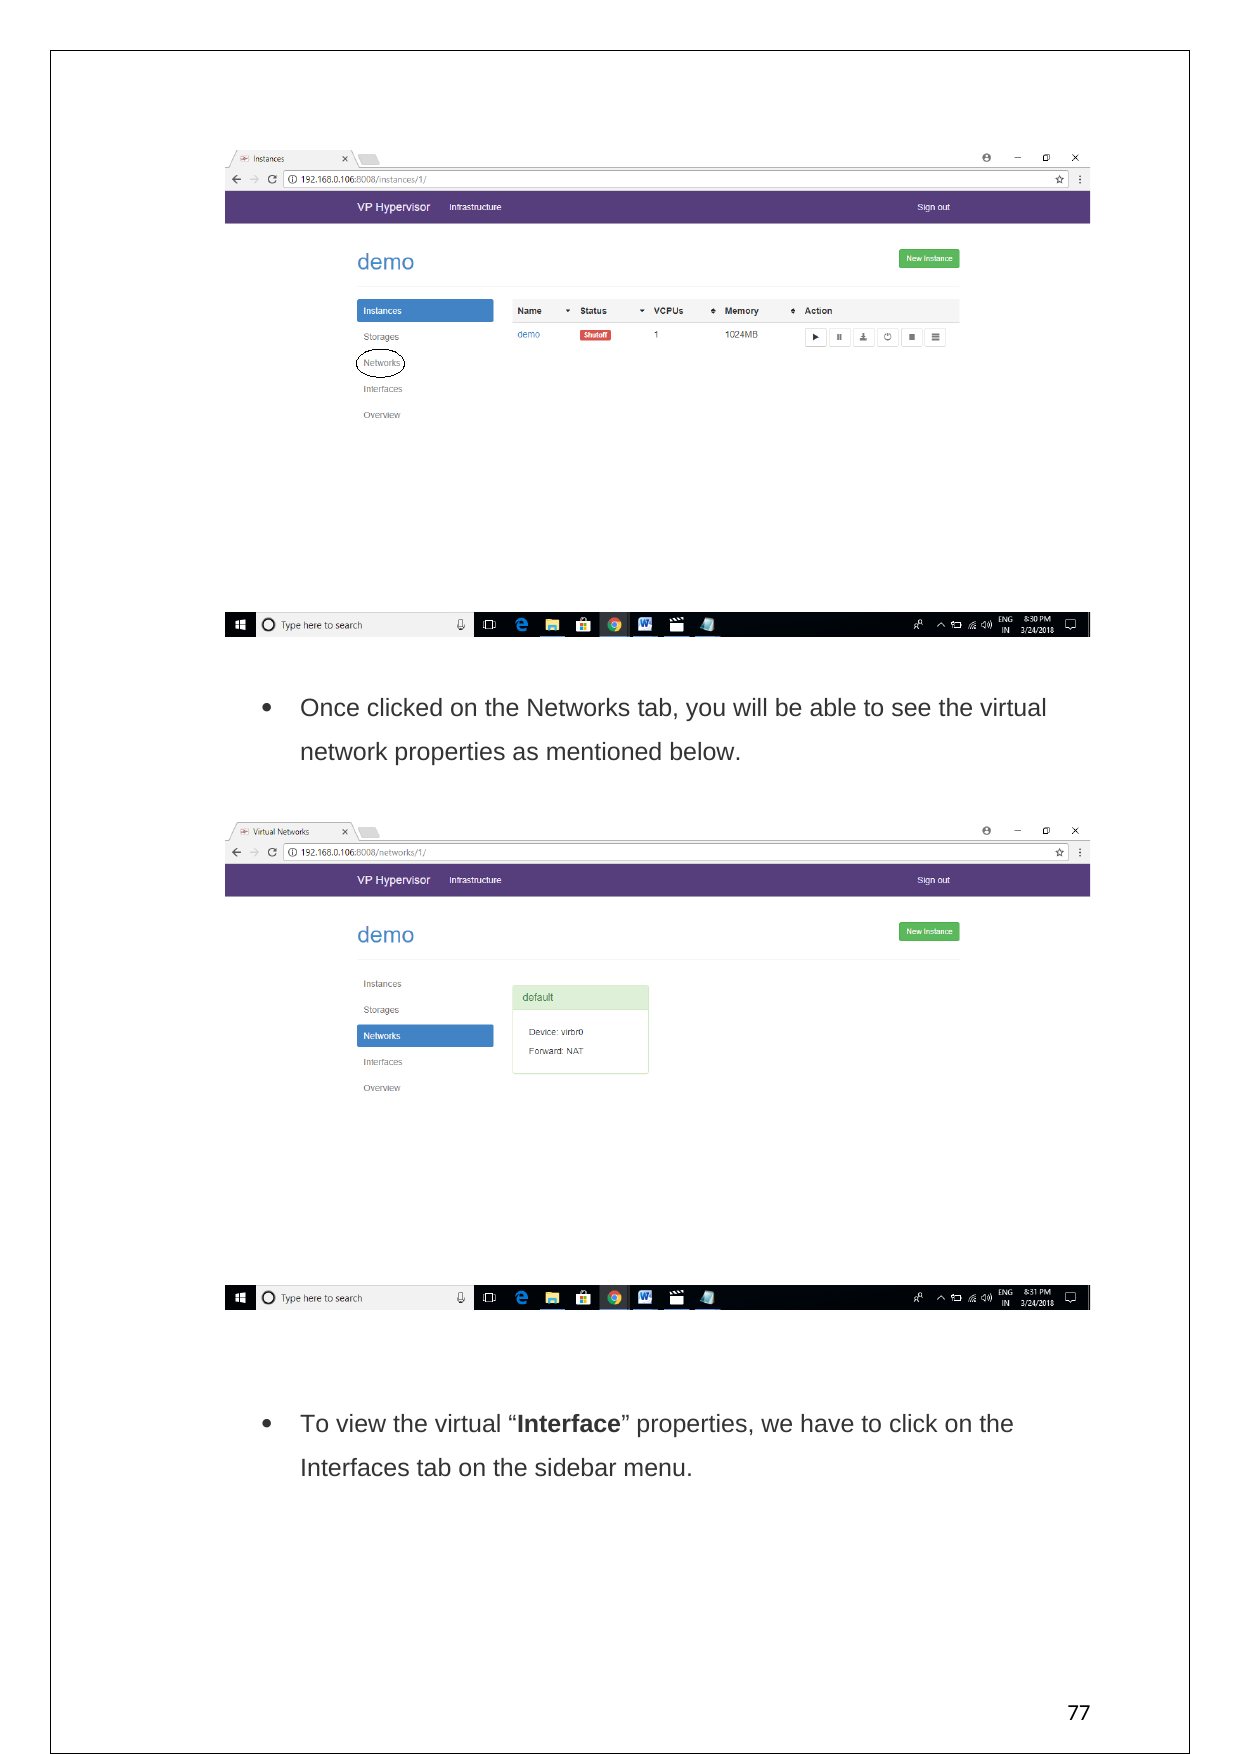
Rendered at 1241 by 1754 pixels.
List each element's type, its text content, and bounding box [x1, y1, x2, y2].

picture [225, 150, 1091, 637]
list To view the virtual “Interface” properties, we have to click on the Interfaces tab on the sidebar menu. [262, 1409, 1090, 1481]
list Once clicked on the Networks tab, you will be able to see the virtual network properties as mentioned below. [262, 693, 1090, 765]
picture [225, 822, 1091, 1310]
